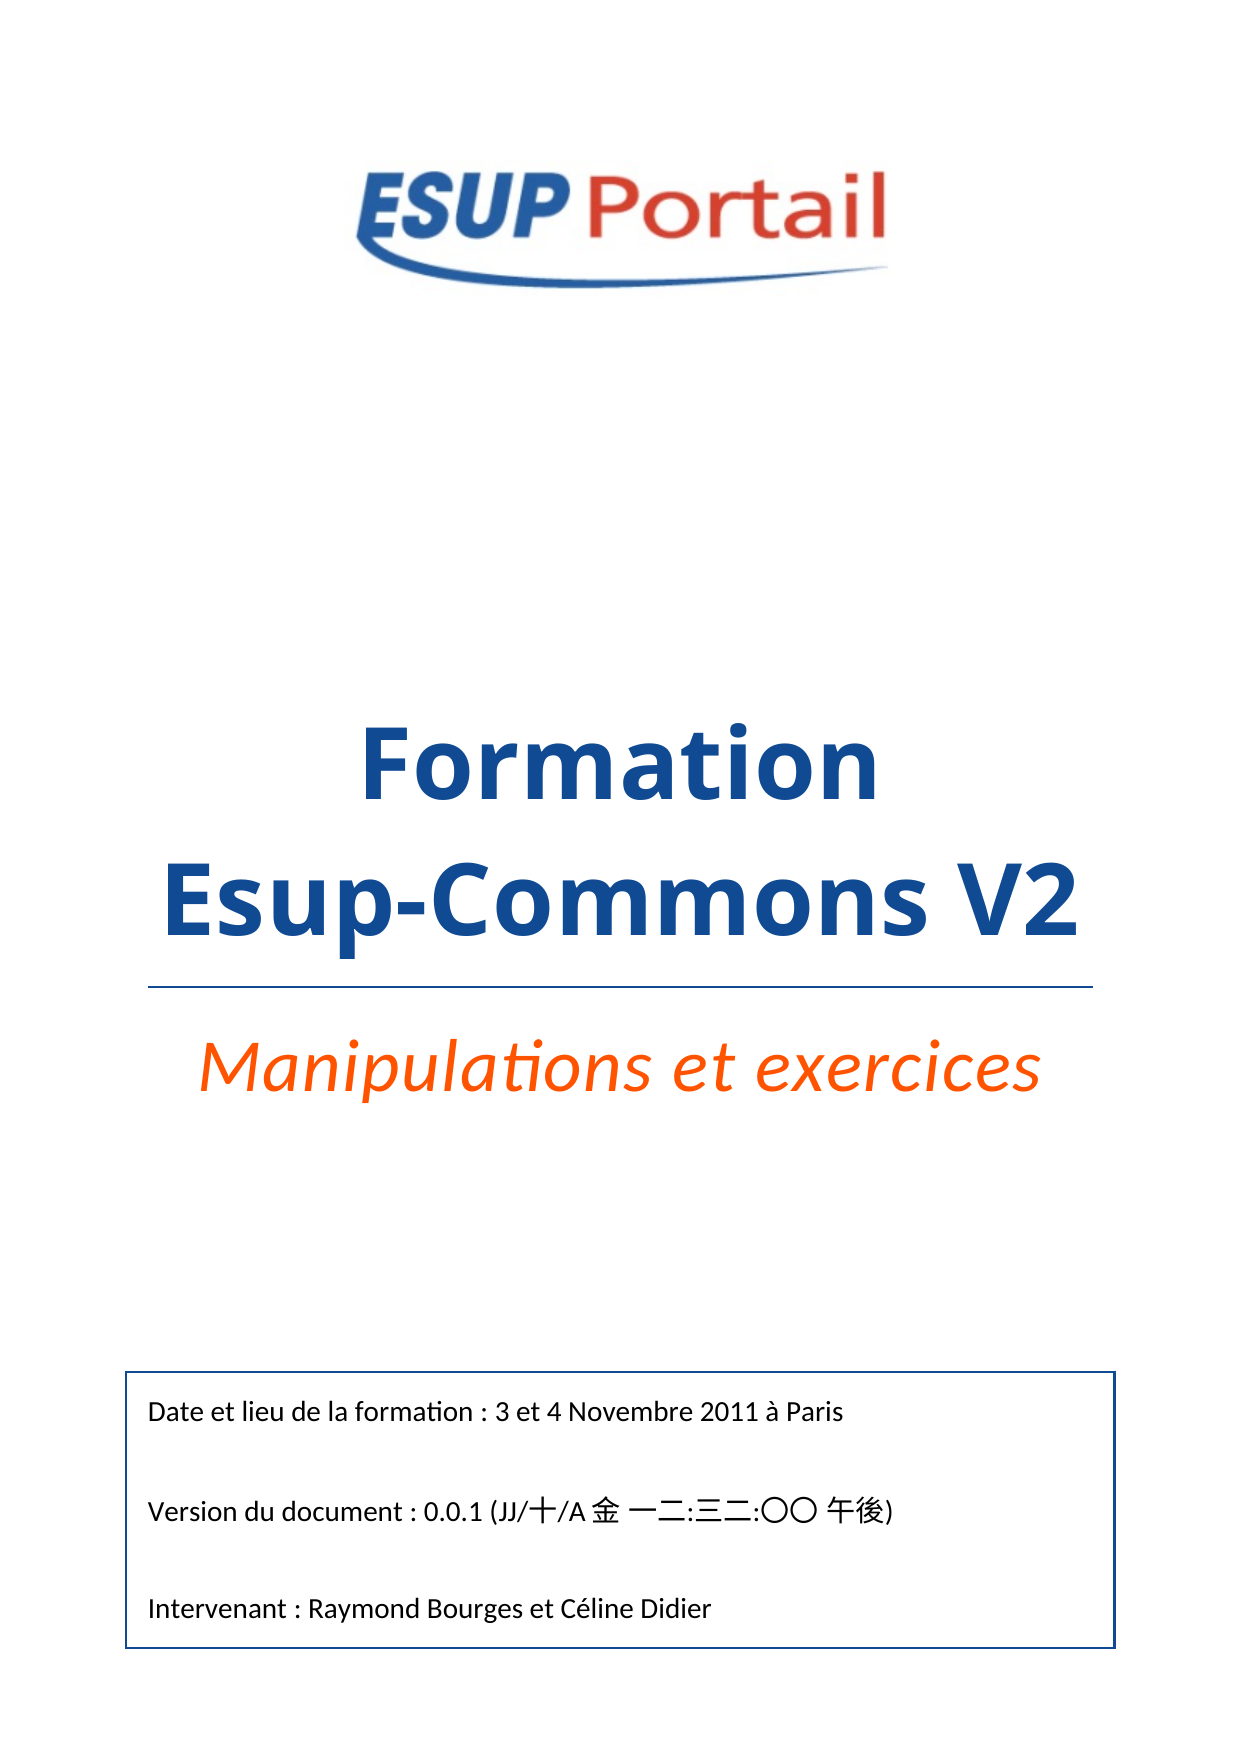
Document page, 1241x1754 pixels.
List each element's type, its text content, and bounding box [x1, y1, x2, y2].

title Formation [148, 692, 1093, 829]
text Date et lieu de la formation : 3 et 4 Novembre 2011 à Paris [127, 1373, 1113, 1429]
title Esup-Commons V2 [148, 829, 1093, 986]
text Intervenant : Raymond Bourges et Céline Didier [127, 1567, 1113, 1647]
picture [343, 160, 898, 297]
subtitle Manipulations et exercices [148, 1019, 1093, 1111]
text Version du document : 0.0.1 (28/10/11 14:09) [127, 1467, 1113, 1529]
